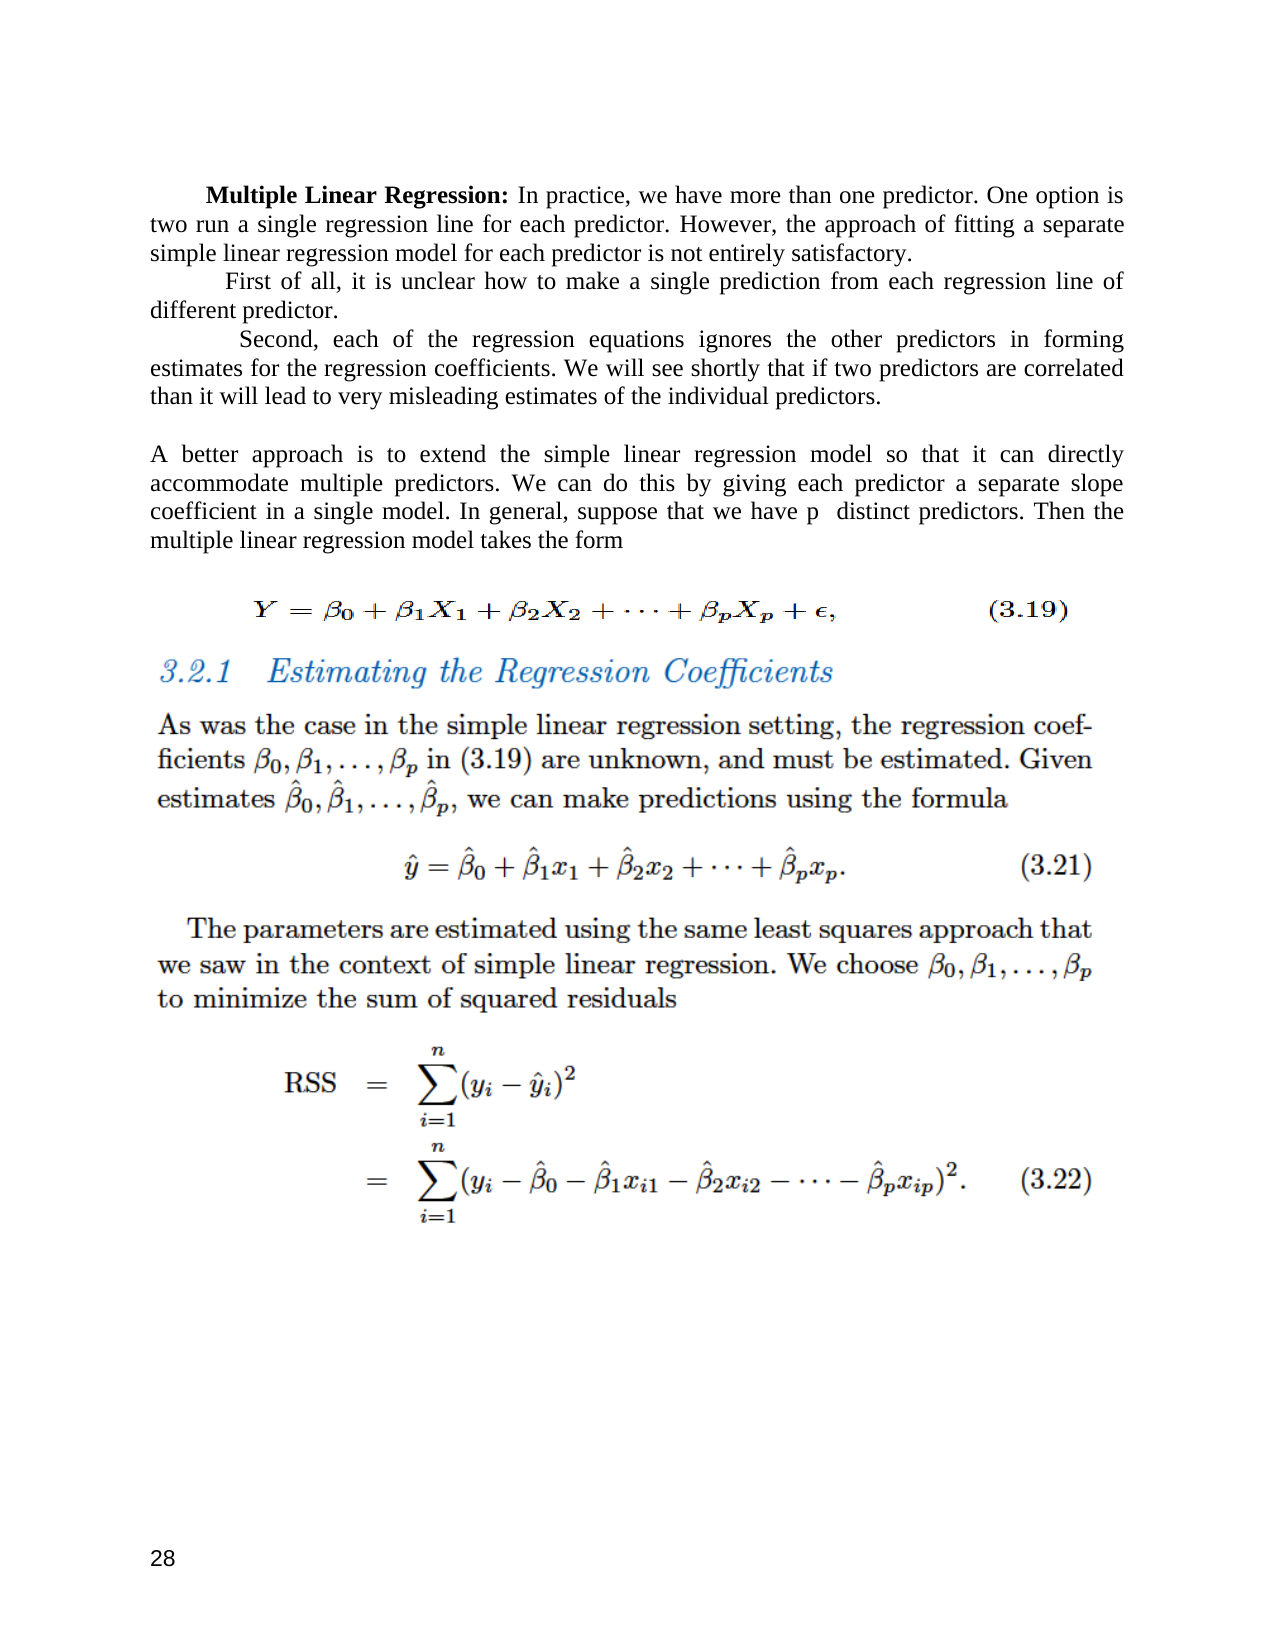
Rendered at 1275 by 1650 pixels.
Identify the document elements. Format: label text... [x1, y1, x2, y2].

text A better approach is to extend the simple linear regression model so that it can directly accommodate multiple predictors. We can do this by giving each predictor a separate slope coefficient in a single model. In general, suppose that we have p distinct predictors. Then the multiple linear regression model takes the form [150, 439, 1125, 554]
text Second, each of the regression equations ignores the other predictors in forming estimates for the regression coefficients. We will see shortly that if two predictors are correlated than it will lead to very misleading estimates of the individual predictors. [150, 324, 1125, 410]
picture [150, 582, 1125, 1252]
text Multiple Linear Regression: In practice, we have more than one predictor. One option is two run a single regression line for each predictor. However, the approach of fitting a separate simple linear regression model for each predictor is not entirely satisfactory. [150, 180, 1125, 266]
text First of all, it is unclear how to make a single prediction from each regression line of different predictor. [150, 266, 1125, 324]
